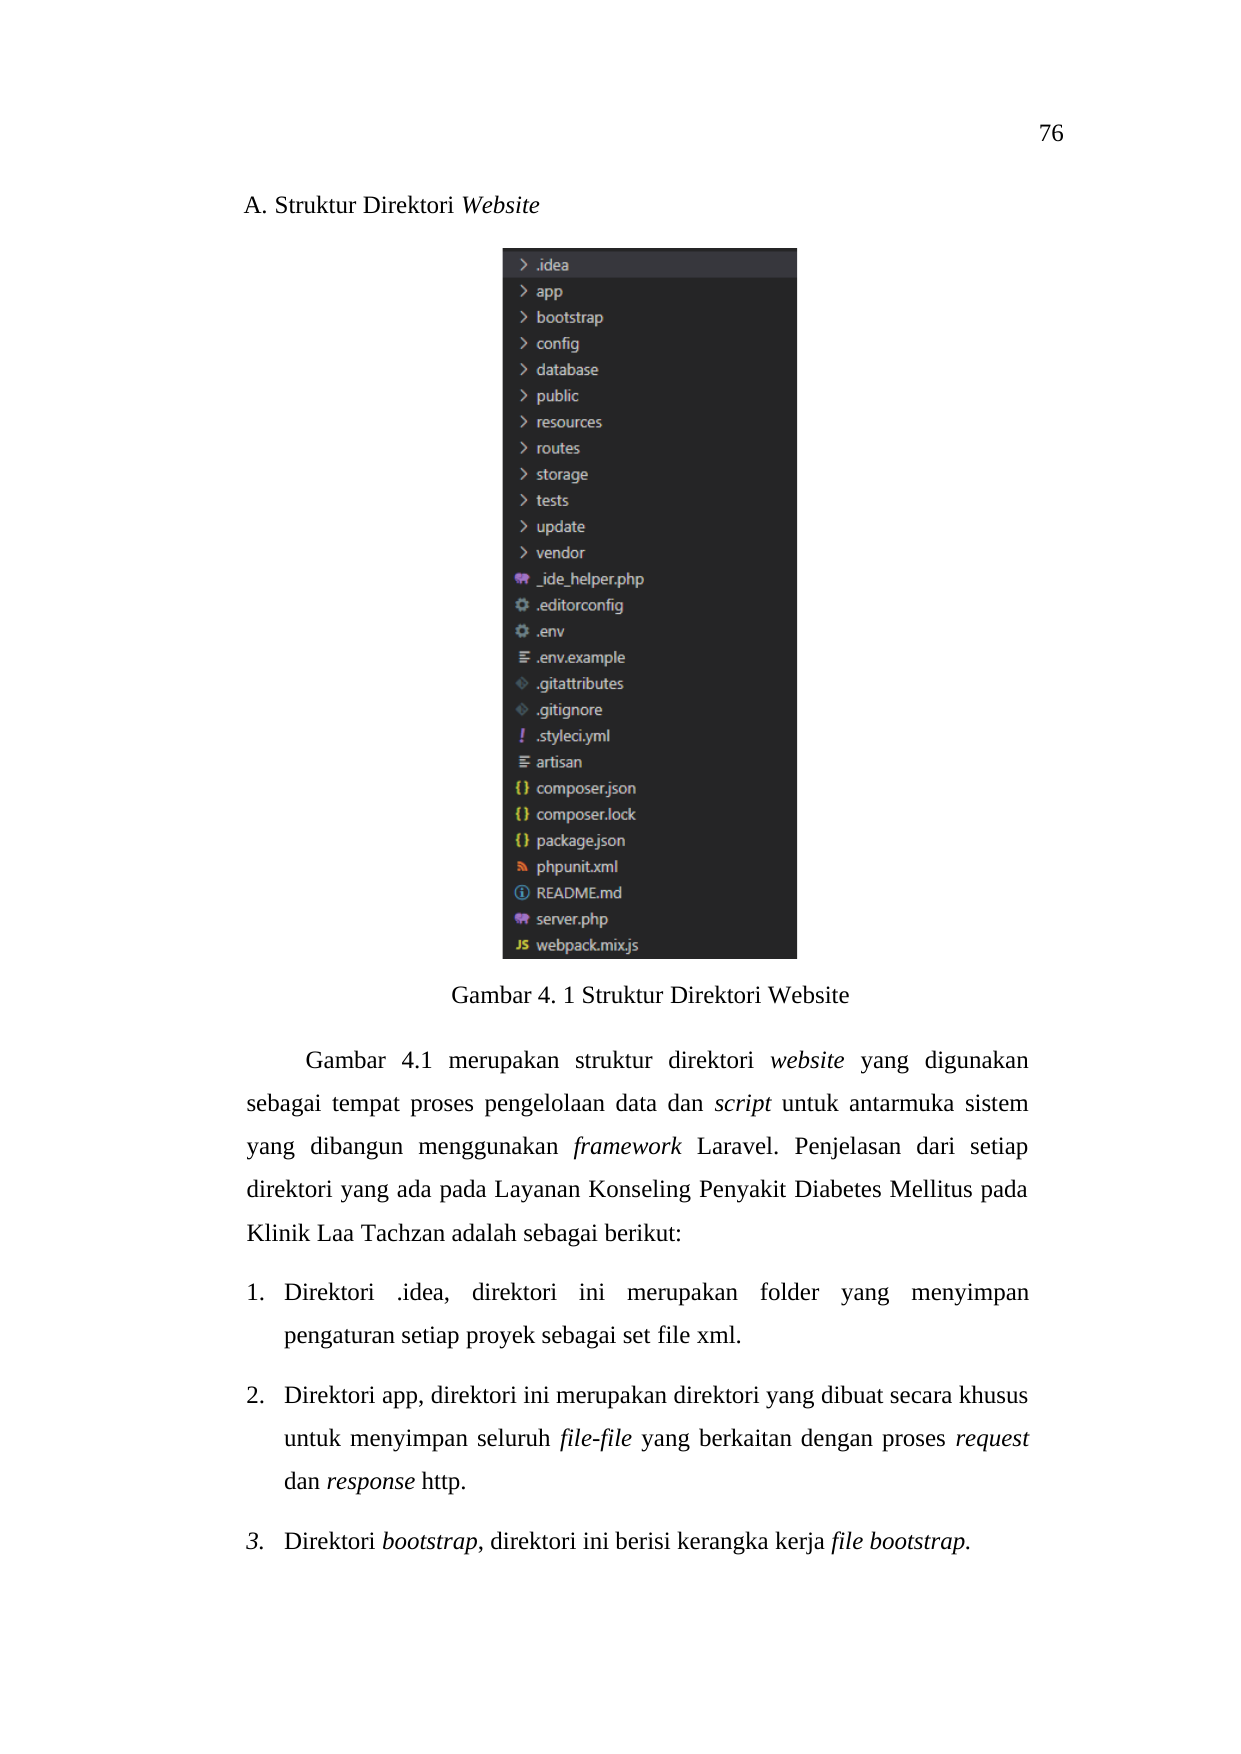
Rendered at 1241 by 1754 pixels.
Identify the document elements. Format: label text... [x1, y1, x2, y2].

picture [502, 248, 798, 959]
list Direktori bootstrap, direktori ini berisi kerangka kerja file bootstrap. [246, 1526, 1111, 1555]
list Direktori app, direktori ini merupakan direktori yang dibuat secara khusus untuk menyimpan seluruh file-file yang berkaitan dengan proses request dan response http. [246, 1380, 1029, 1495]
text Gambar 4.1 merupakan struktur direktori website yang digunakan sebagai tempat proses pengelolaan data dan script untuk antarmuka sistem yang dibangun menggunakan framework Laravel. Penjelasan dari setiap direktori yang ada pada Layanan Konseling Penyakit Diabetes Mellitus pada Klinik Laa Tachzan adalah sebagai berikut: [246, 1045, 1029, 1246]
list Direktori .idea, direktori ini merupakan folder yang menyimpan pengaturan setiap proyek sebagai set file xml. [246, 1277, 1029, 1349]
text A. Struktur Direktori Website [243, 191, 1111, 219]
